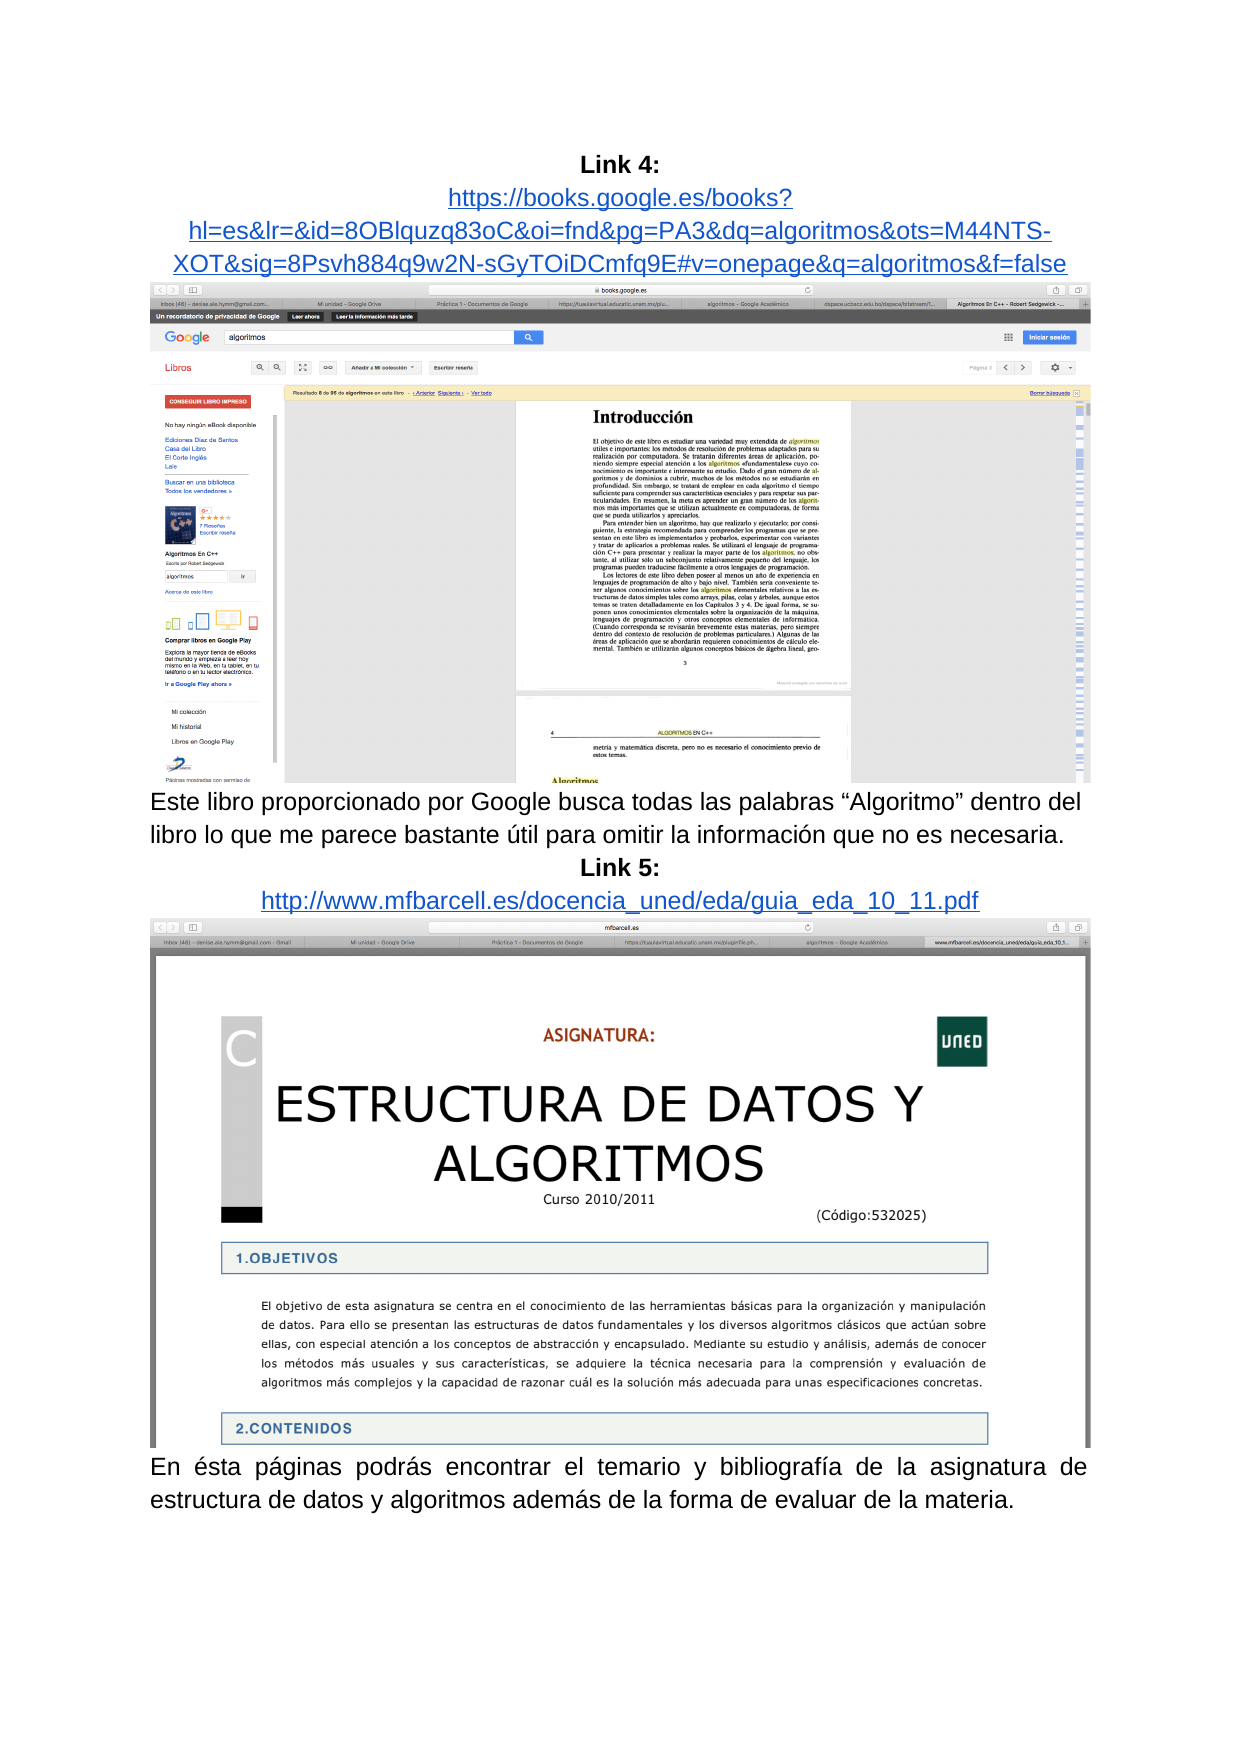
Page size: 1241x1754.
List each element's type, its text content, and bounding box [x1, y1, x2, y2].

text En ésta páginas podrás encontrar el temario y bibliografía de la asignatura de estructura de datos y algoritmos además de la forma de evaluar de la materia. [150, 1452, 1090, 1514]
picture [150, 918, 1091, 1448]
text http://www.mfbarcell.es/docencia_uned/eda/guia_eda_10_11.pdf [150, 886, 1090, 914]
picture [150, 282, 1091, 783]
text Link 4: [150, 150, 1090, 179]
text Link 5: [150, 853, 1090, 882]
text https://books.google.es/books?hl=es&lr=&id=8OBlquzq83oC&oi=fnd&pg=PA3&dq=algoritmos&ots=M44NTS-XOT&sig=8Psvh884q9w2N-sGyTOiDCmfq9E#v=onepage&q=algoritmos&f=false [150, 183, 1090, 278]
text Este libro proporcionado por Google busca todas las palabras “Algoritmo” dentro del libro lo que me parece bastante útil para omitir la información que no es necesaria. [150, 787, 1090, 848]
